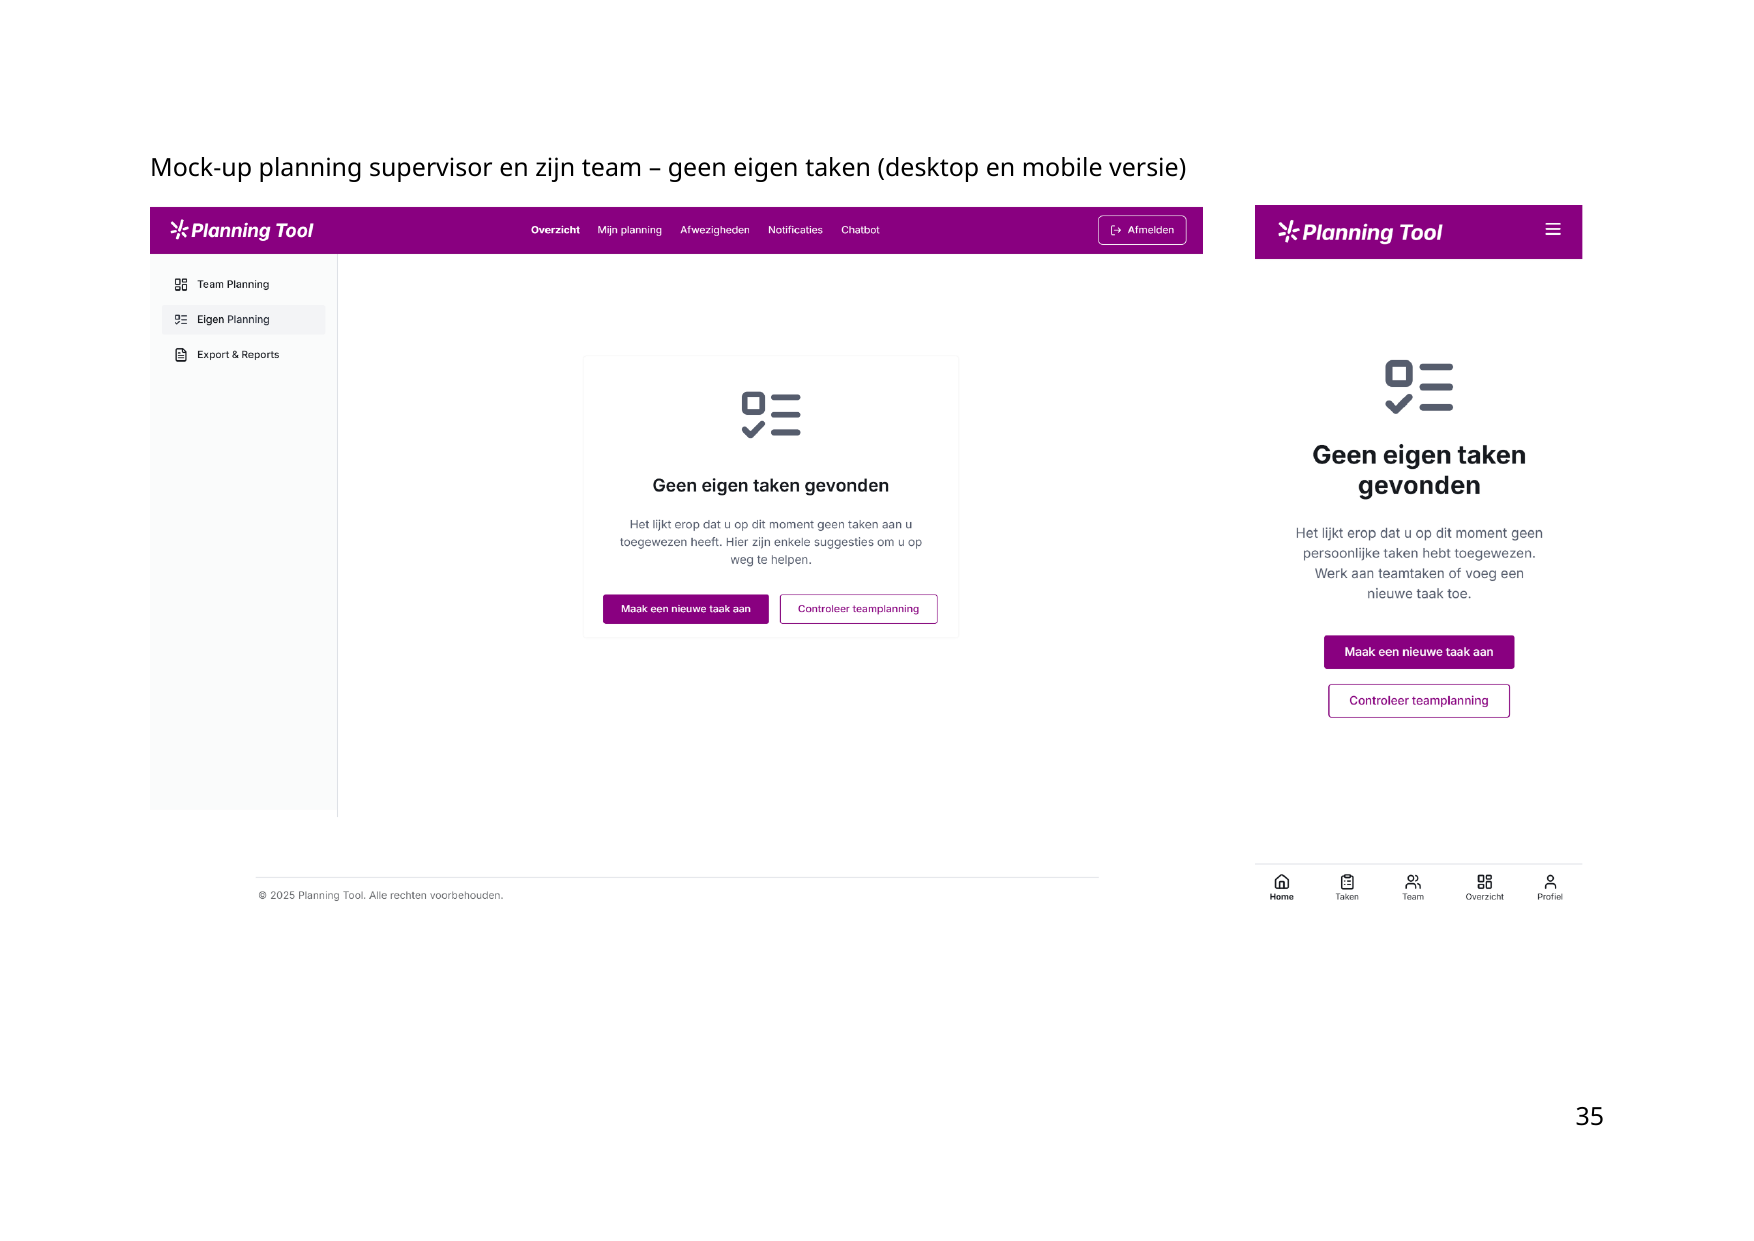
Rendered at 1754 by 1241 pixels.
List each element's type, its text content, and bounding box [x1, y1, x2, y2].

picture [1255, 205, 1583, 915]
picture [150, 205, 1203, 915]
text Mock-up planning supervisor en zijn team – geen eigen taken (desktop en mobile versie) [150, 150, 1604, 184]
